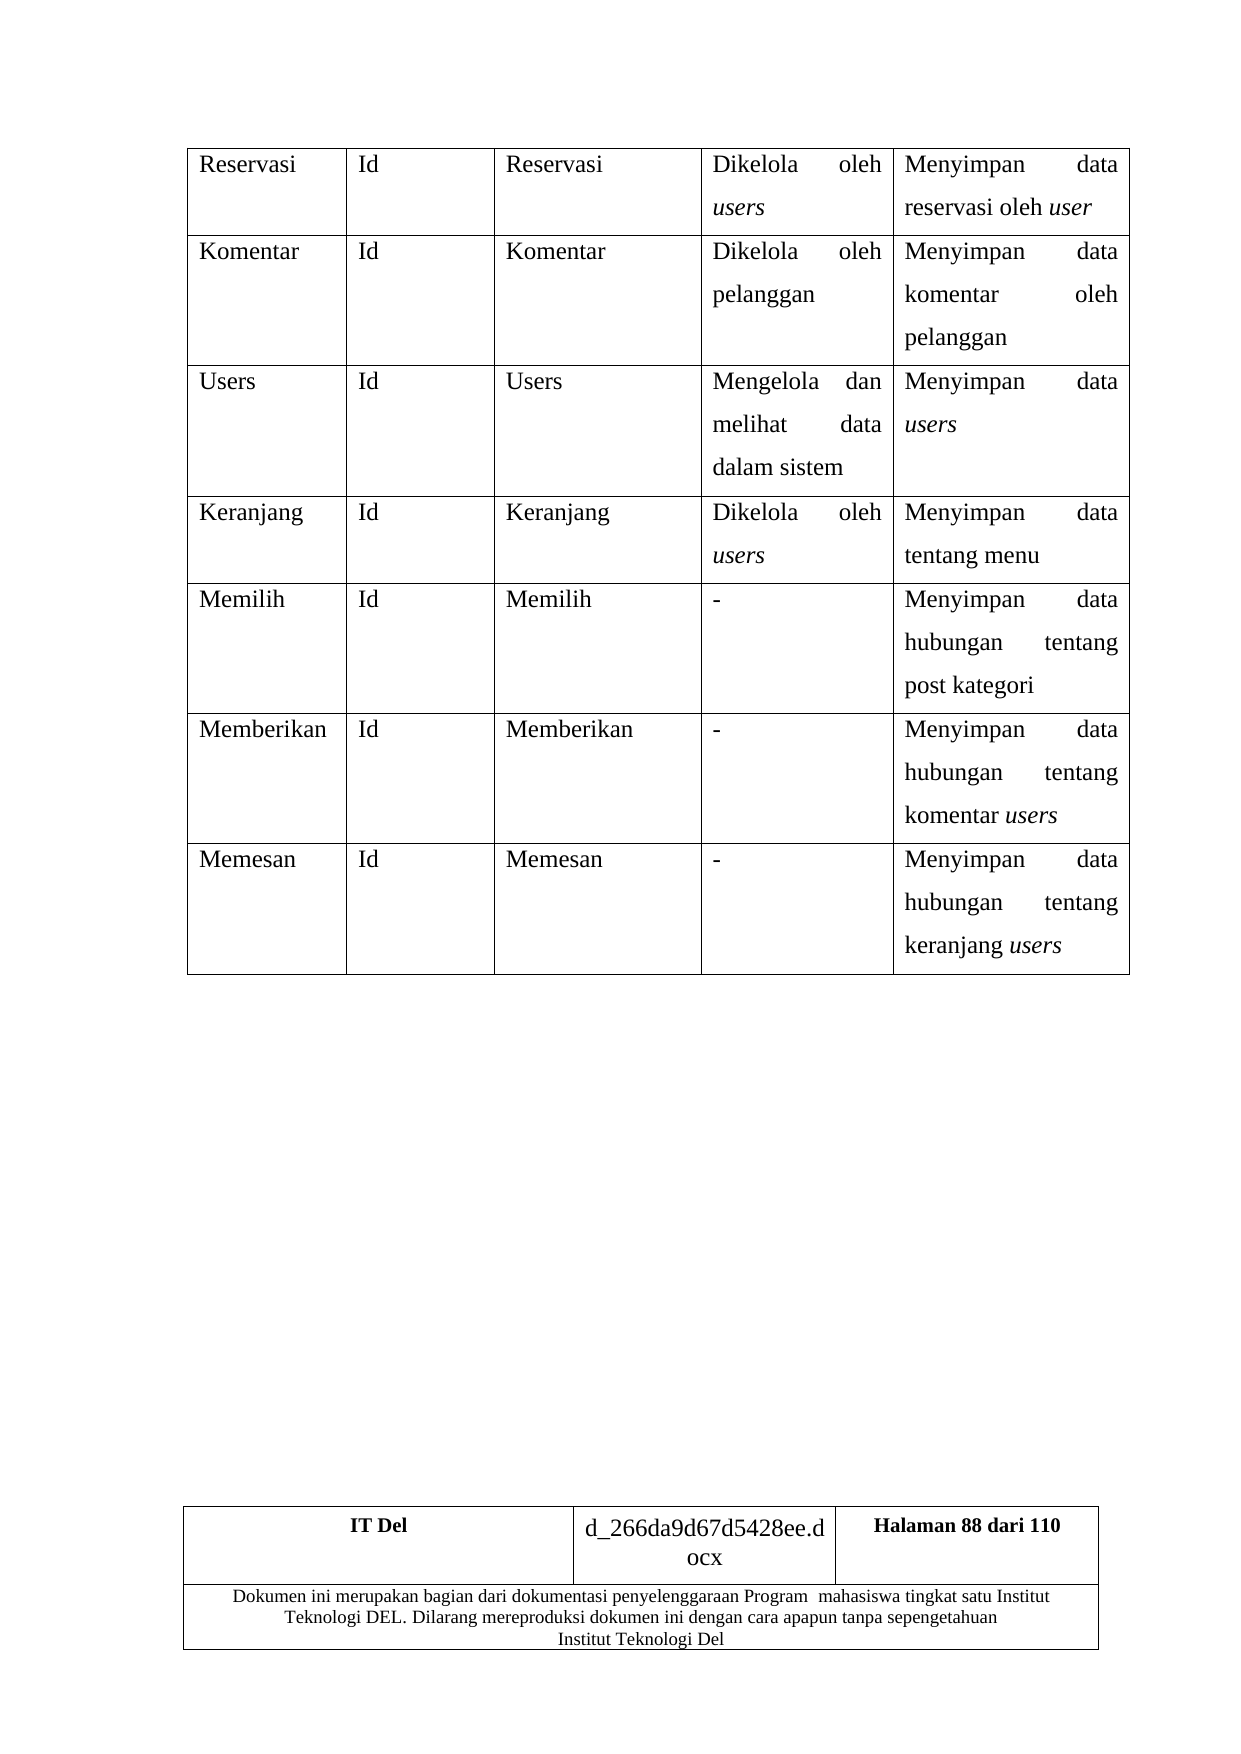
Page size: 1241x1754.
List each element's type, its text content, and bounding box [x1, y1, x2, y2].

table_cell Id [347, 236, 494, 365]
table_cell Menyimpan data users [894, 366, 1129, 496]
table_cell Reservasi [188, 149, 346, 235]
table_cell Menyimpan data reservasi oleh user [894, 149, 1129, 235]
table_cell Menyimpan data komentar oleh pelanggan [894, 236, 1129, 365]
table_cell Komentar [188, 236, 346, 365]
table_cell Dikelola oleh users [702, 497, 893, 583]
table_cell Reservasi [495, 149, 701, 235]
table_cell Keranjang [495, 497, 701, 583]
table_cell - [702, 844, 893, 974]
table_cell Id [347, 584, 494, 713]
table_cell Id [347, 844, 494, 974]
table_cell Id [347, 497, 494, 583]
table_cell Memesan [188, 844, 346, 974]
table_cell Menyimpan data hubungan tentang komentar users [894, 714, 1129, 843]
table_cell Memilih [495, 584, 701, 713]
table_cell Memberikan [188, 714, 346, 843]
table_cell Menyimpan data hubungan tentang keranjang users [894, 844, 1129, 974]
table_cell Memilih [188, 584, 346, 713]
table_cell Dikelola oleh pelanggan [702, 236, 893, 365]
table_cell Memberikan [495, 714, 701, 843]
table_cell Mengelola dan melihat data dalam sistem [702, 366, 893, 496]
table_cell Dikelola oleh users [702, 149, 893, 235]
table_cell Komentar [495, 236, 701, 365]
table_cell Menyimpan data tentang menu [894, 497, 1129, 583]
table_cell Users [495, 366, 701, 496]
table_cell - [702, 584, 893, 713]
table_cell Id [347, 366, 494, 496]
table_cell Id [347, 149, 494, 235]
table_cell Memesan [495, 844, 701, 974]
table_cell Id [347, 714, 494, 843]
table_cell - [702, 714, 893, 843]
table_cell Menyimpan data hubungan tentang post kategori [894, 584, 1129, 713]
table_cell Keranjang [188, 497, 346, 583]
table_cell Users [188, 366, 346, 496]
